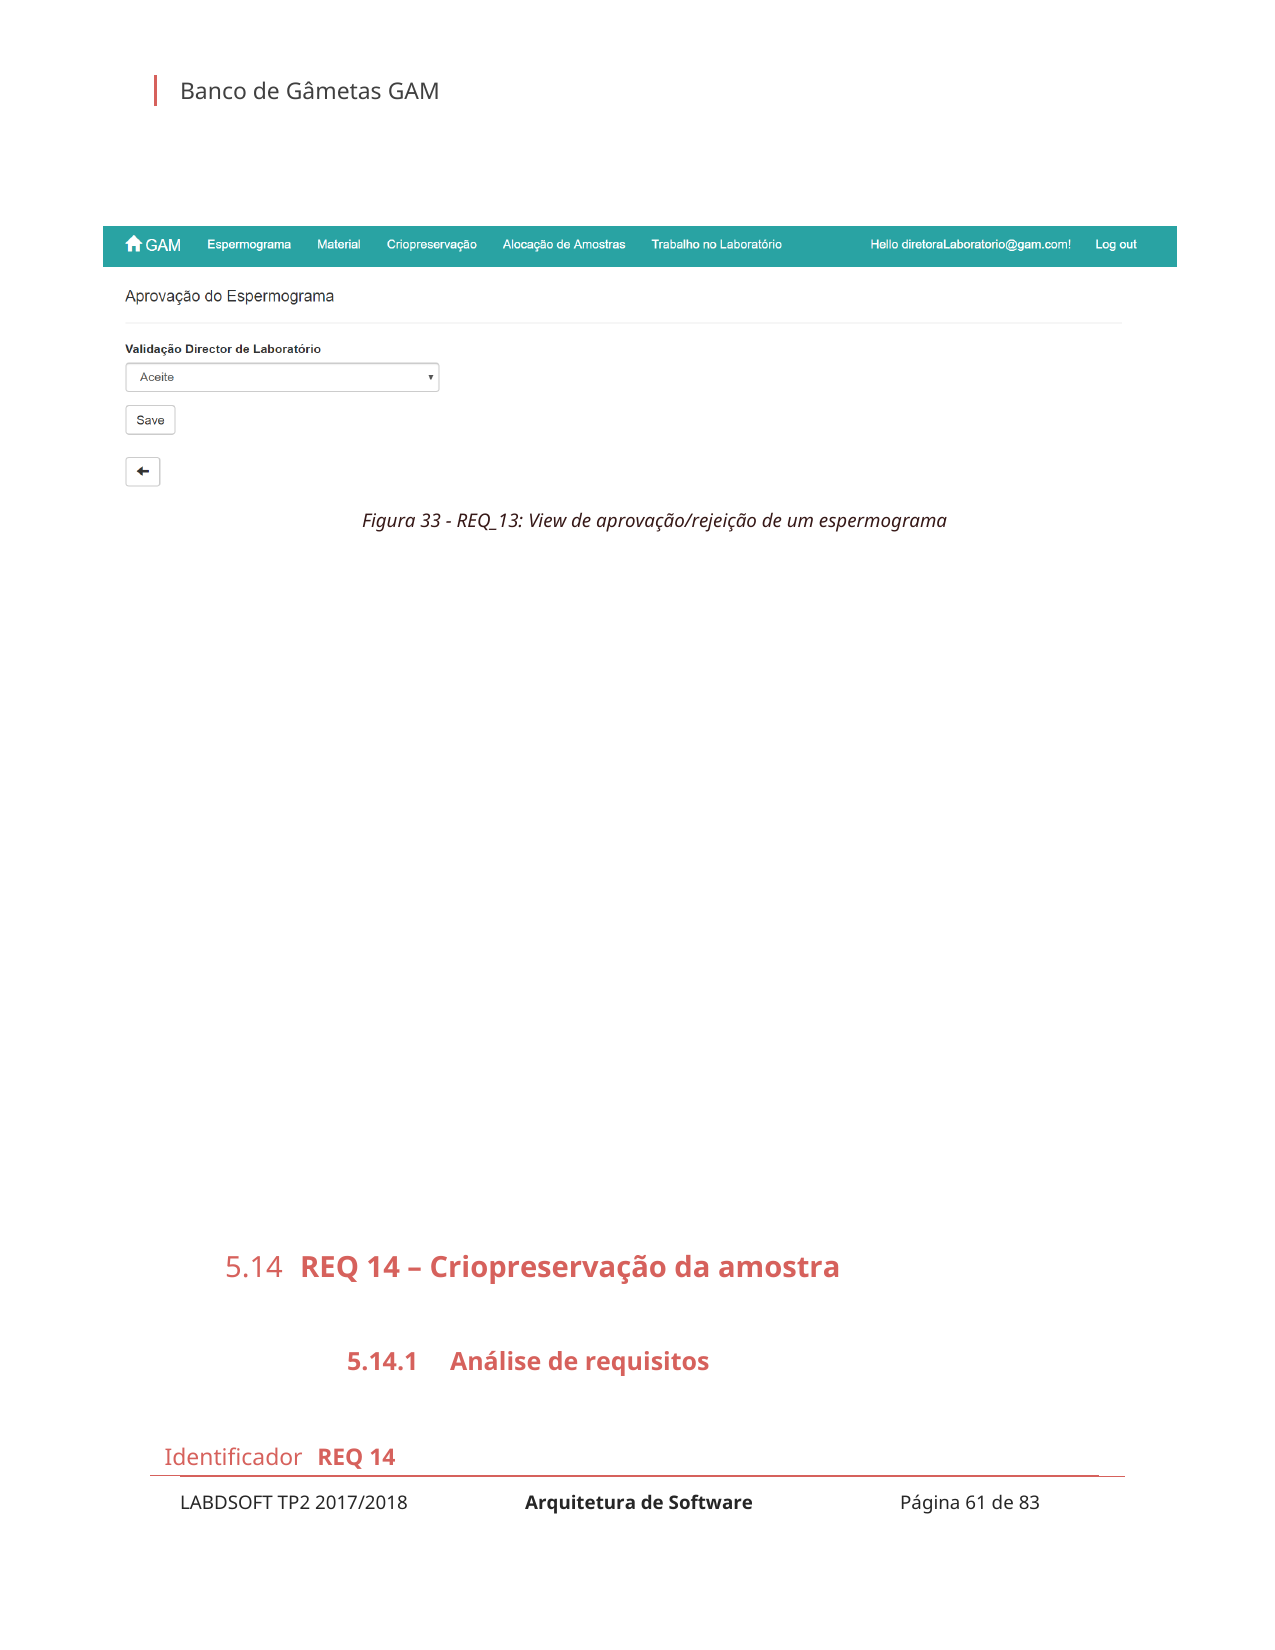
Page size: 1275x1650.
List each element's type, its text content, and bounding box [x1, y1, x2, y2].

subtitle REQ 14 – Criopreservação da amostra [225, 1246, 1125, 1286]
picture [103, 226, 1177, 498]
table_header REQ 14 [317, 1440, 1098, 1475]
subtitle Análise de requisitos [347, 1344, 1125, 1378]
table_header Identificador [150, 1440, 317, 1475]
